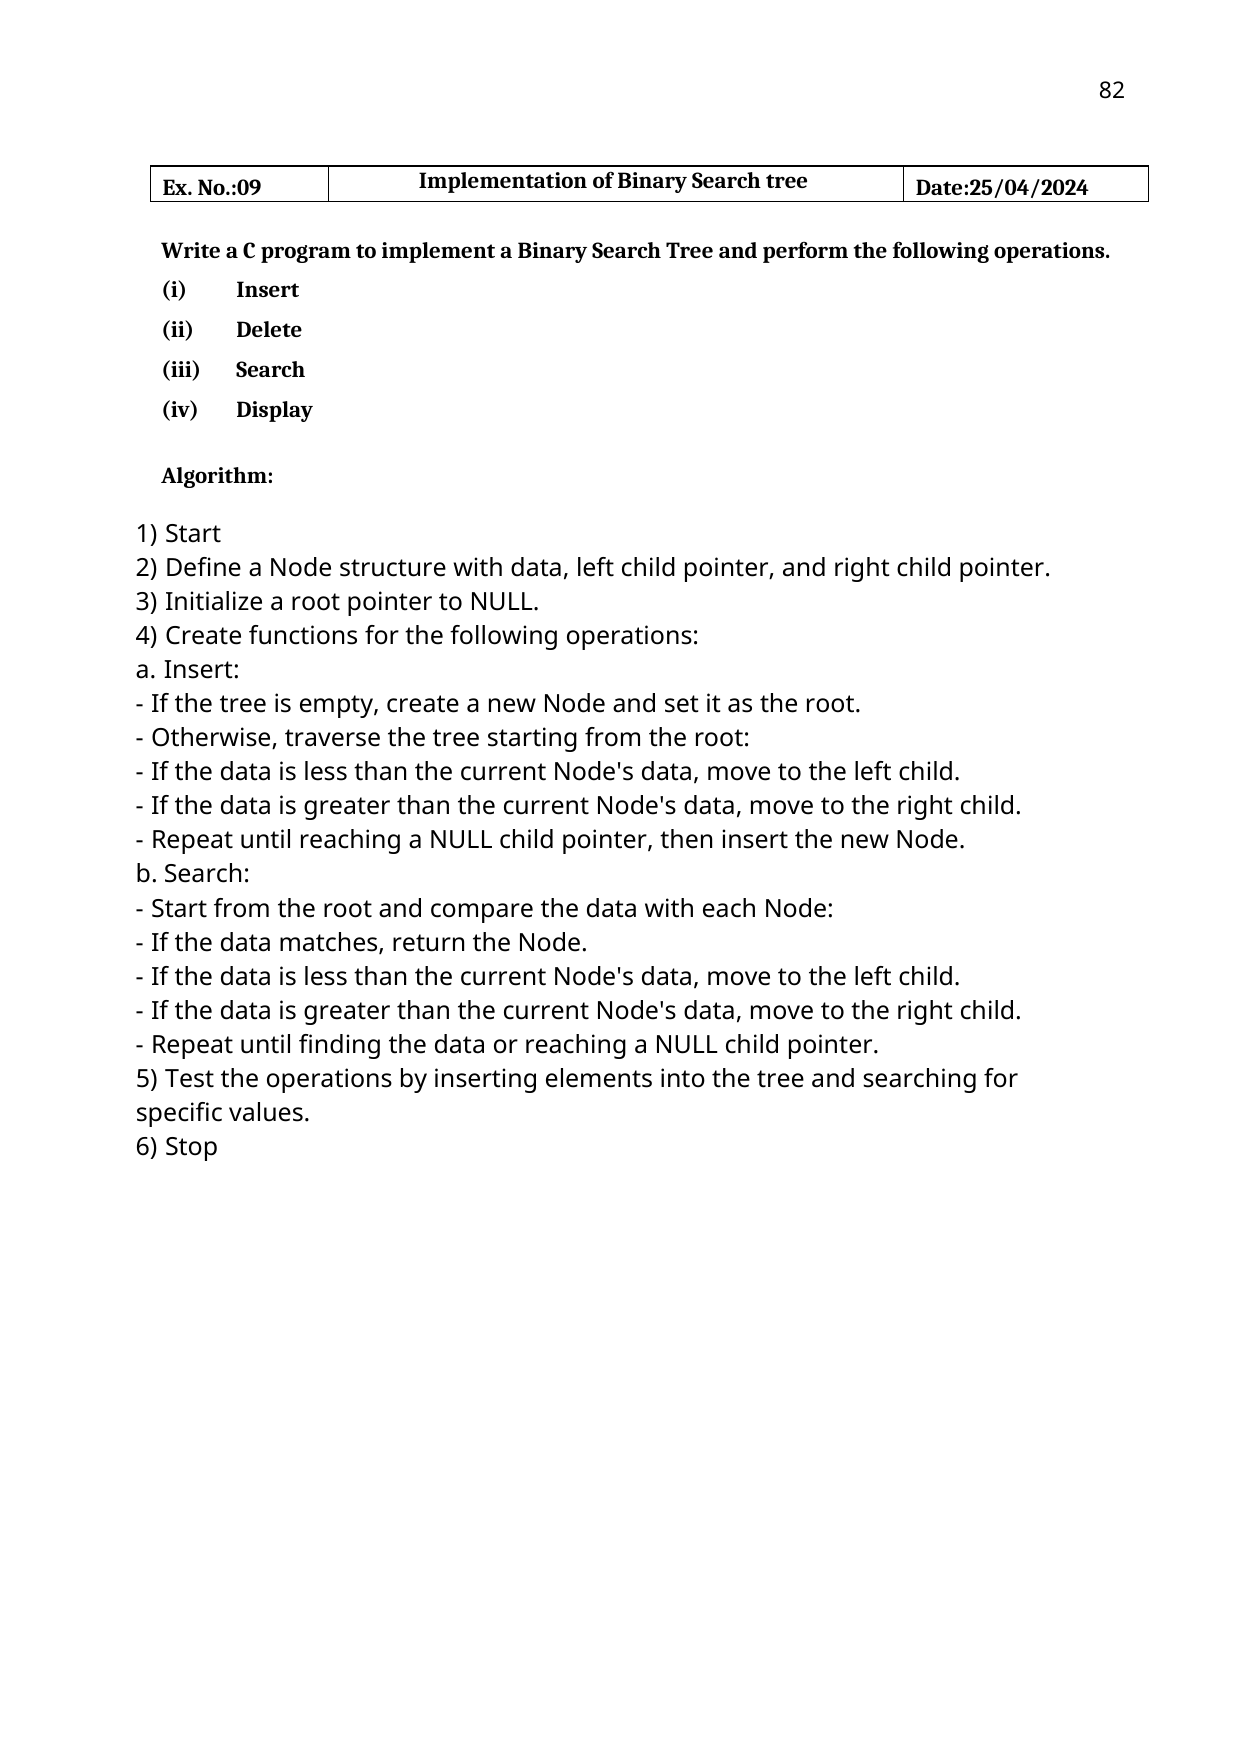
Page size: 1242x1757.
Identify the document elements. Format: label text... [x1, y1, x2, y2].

list If the data is less than the current Node's data, move to the left child. [135, 754, 1162, 788]
list Define a Node structure with data, left child pointer, and right child pointer. [135, 549, 1162, 584]
list If the data is greater than the current Node's data, move to the right child. [135, 788, 1162, 822]
list Test the operations by inserting elements into the tree and searching for specific values. [136, 1061, 1052, 1129]
list Create functions for the following operations: [135, 618, 1162, 652]
list Search: [135, 856, 1162, 890]
list Stop [135, 1129, 1162, 1163]
list Start [135, 516, 1162, 549]
list Insert: [135, 652, 1162, 686]
list If the data is less than the current Node's data, move to the left child. [135, 958, 1162, 992]
text Algorithm: [161, 463, 1162, 489]
list Initialize a root pointer to NULL. [135, 584, 1162, 618]
list Repeat until reaching a NULL child pointer, then insert the new Node. [135, 822, 1162, 856]
list Search [161, 357, 1162, 383]
table_header Date:25/04/2024 [904, 167, 1148, 201]
list Insert [161, 277, 1162, 303]
list Repeat until finding the data or reaching a NULL child pointer. [135, 1027, 1162, 1061]
list If the data matches, return the Node. [135, 924, 1162, 958]
text Write a C program to implement a Binary Search Tree and perform the following operations. [161, 237, 1162, 264]
list Start from the root and compare the data with each Node: [135, 890, 1162, 924]
list Delete [161, 317, 1162, 343]
list If the tree is empty, create a new Node and set it as the root. [135, 686, 1162, 720]
list Otherwise, traverse the tree starting from the root: [135, 720, 1162, 754]
list Display [161, 397, 1162, 423]
table_header Implementation of Binary Search tree [329, 167, 903, 201]
list If the data is greater than the current Node's data, move to the right child. [135, 992, 1162, 1027]
table_header Ex. No.:09 [151, 167, 328, 201]
